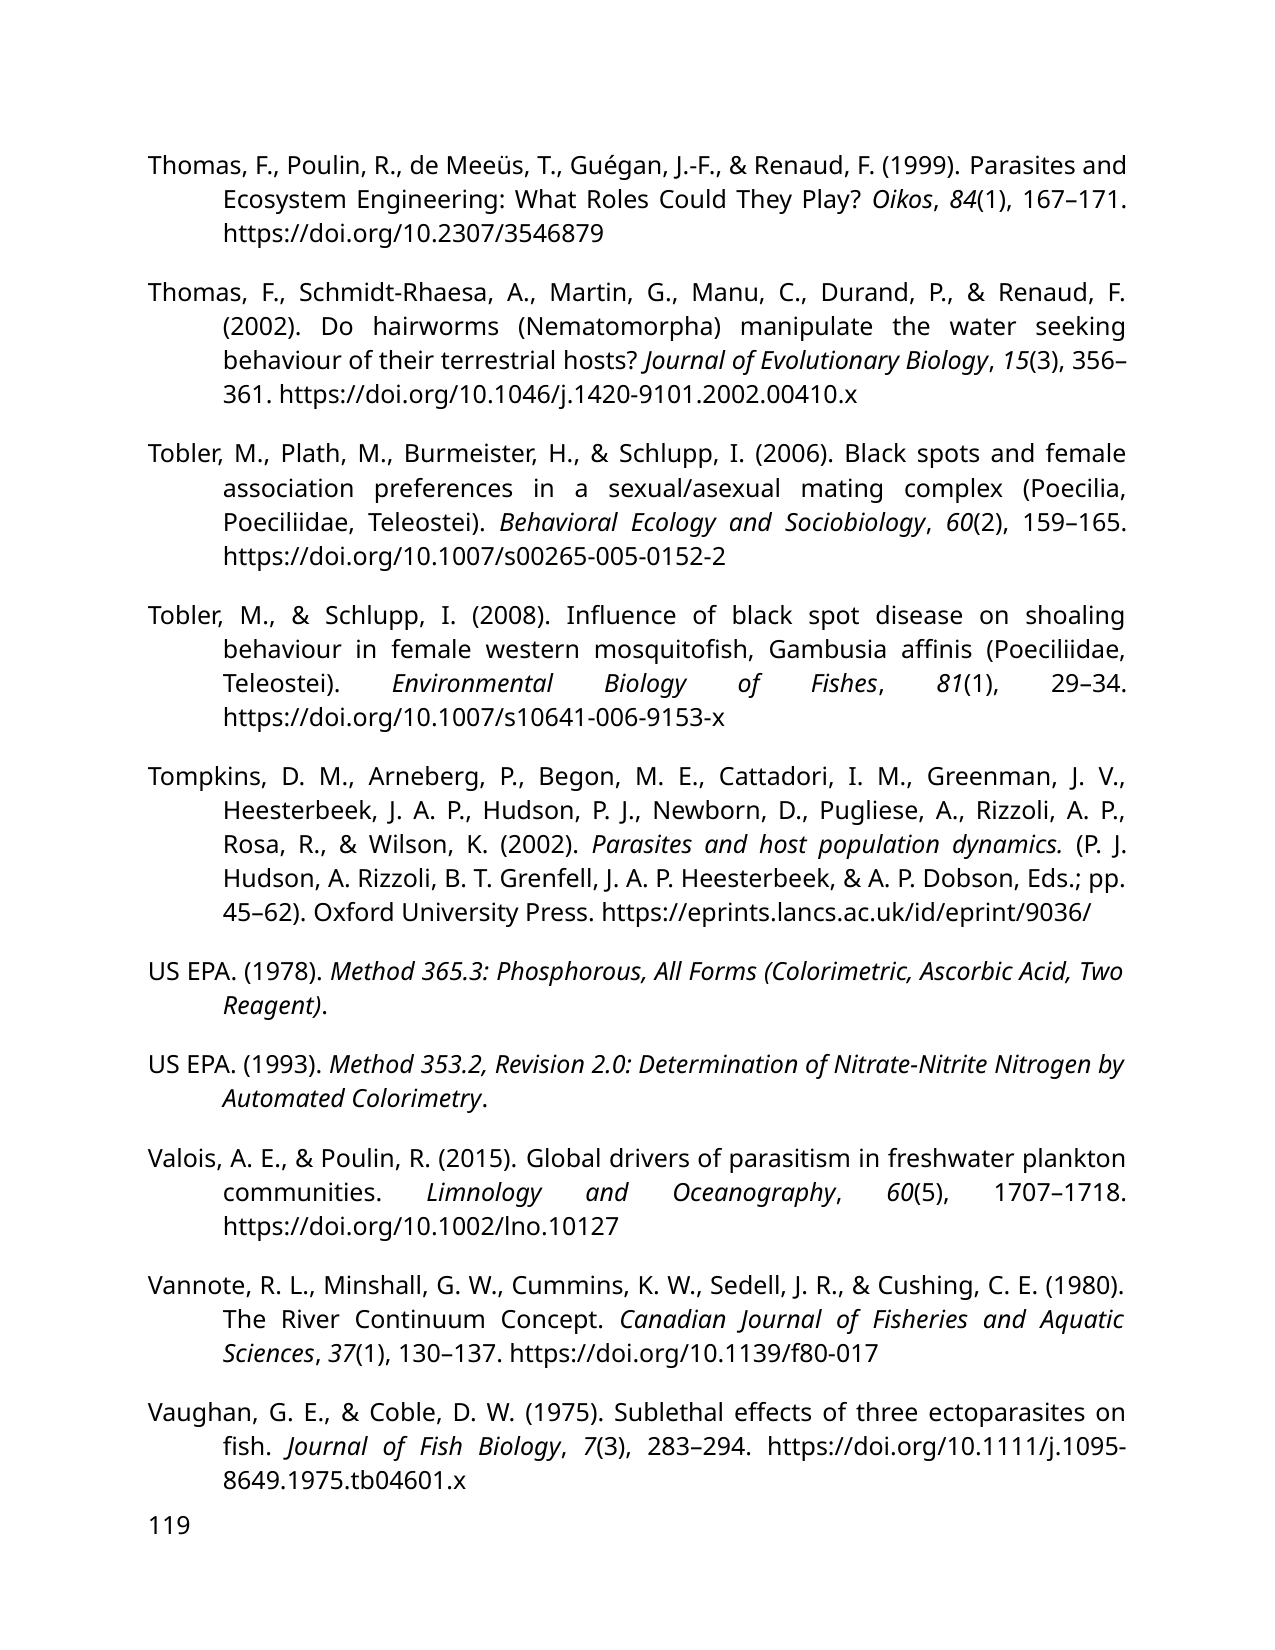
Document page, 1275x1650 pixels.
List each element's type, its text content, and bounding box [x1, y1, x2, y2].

text Vannote, R. L., Minshall, G. W., Cummins, K. W., Sedell, J. R., & Cushing, C. E. (1980). The River Continuum Concept. Canadian Journal of Fisheries and Aquatic Sciences, 37(1), 130–137. https://doi.org/10.1139/f80-017 [148, 1267, 1127, 1369]
text Valois, A. E., & Poulin, R. (2015). Global drivers of parasitism in freshwater plankton communities. Limnology and Oceanography, 60(5), 1707–1718. https://doi.org/10.1002/lno.10127 [148, 1140, 1127, 1242]
text Tobler, M., & Schlupp, I. (2008). Influence of black spot disease on shoaling behaviour in female western mosquitofish, Gambusia affinis (Poeciliidae, Teleostei). Environmental Biology of Fishes, 81(1), 29–34. https://doi.org/10.1007/s10641-006-9153-x [148, 597, 1127, 734]
text Thomas, F., Poulin, R., de Meeüs, T., Guégan, J.-F., & Renaud, F. (1999). Parasites and Ecosystem Engineering: What Roles Could They Play? Oikos, 84(1), 167–171. https://doi.org/10.2307/3546879 [148, 148, 1127, 250]
text Tobler, M., Plath, M., Burmeister, H., & Schlupp, I. (2006). Black spots and female association preferences in a sexual/asexual mating complex (Poecilia, Poeciliidae, Teleostei). Behavioral Ecology and Sociobiology, 60(2), 159–165. https://doi.org/10.1007/s00265-005-0152-2 [148, 436, 1127, 572]
text Tompkins, D. M., Arneberg, P., Begon, M. E., Cattadori, I. M., Greenman, J. V., Heesterbeek, J. A. P., Hudson, P. J., Newborn, D., Pugliese, A., Rizzoli, A. P., Rosa, R., & Wilson, K. (2002). Parasites and host population dynamics. (P. J. Hudson, A. Rizzoli, B. T. Grenfell, J. A. P. Heesterbeek, & A. P. Dobson, Eds.; pp. 45–62). Oxford University Press. https://eprints.lancs.ac.uk/id/eprint/9036/ [148, 759, 1127, 929]
text US EPA. (1993). Method 353.2, Revision 2.0: Determination of Nitrate-Nitrite Nitrogen by Automated Colorimetry. [148, 1047, 1127, 1115]
text US EPA. (1978). Method 365.3: Phosphorous, All Forms (Colorimetric, Ascorbic Acid, Two Reagent). [148, 954, 1127, 1022]
text Vaughan, G. E., & Coble, D. W. (1975). Sublethal effects of three ectoparasites on fish. Journal of Fish Biology, 7(3), 283–294. https://doi.org/10.1111/j.1095-8649.1975.tb04601.x [148, 1394, 1127, 1497]
text Thomas, F., Schmidt-Rhaesa, A., Martin, G., Manu, C., Durand, P., & Renaud, F. (2002). Do hairworms (Nematomorpha) manipulate the water seeking behaviour of their terrestrial hosts? Journal of Evolutionary Biology, 15(3), 356–361. https://doi.org/10.1046/j.1420-9101.2002.00410.x [148, 275, 1127, 411]
